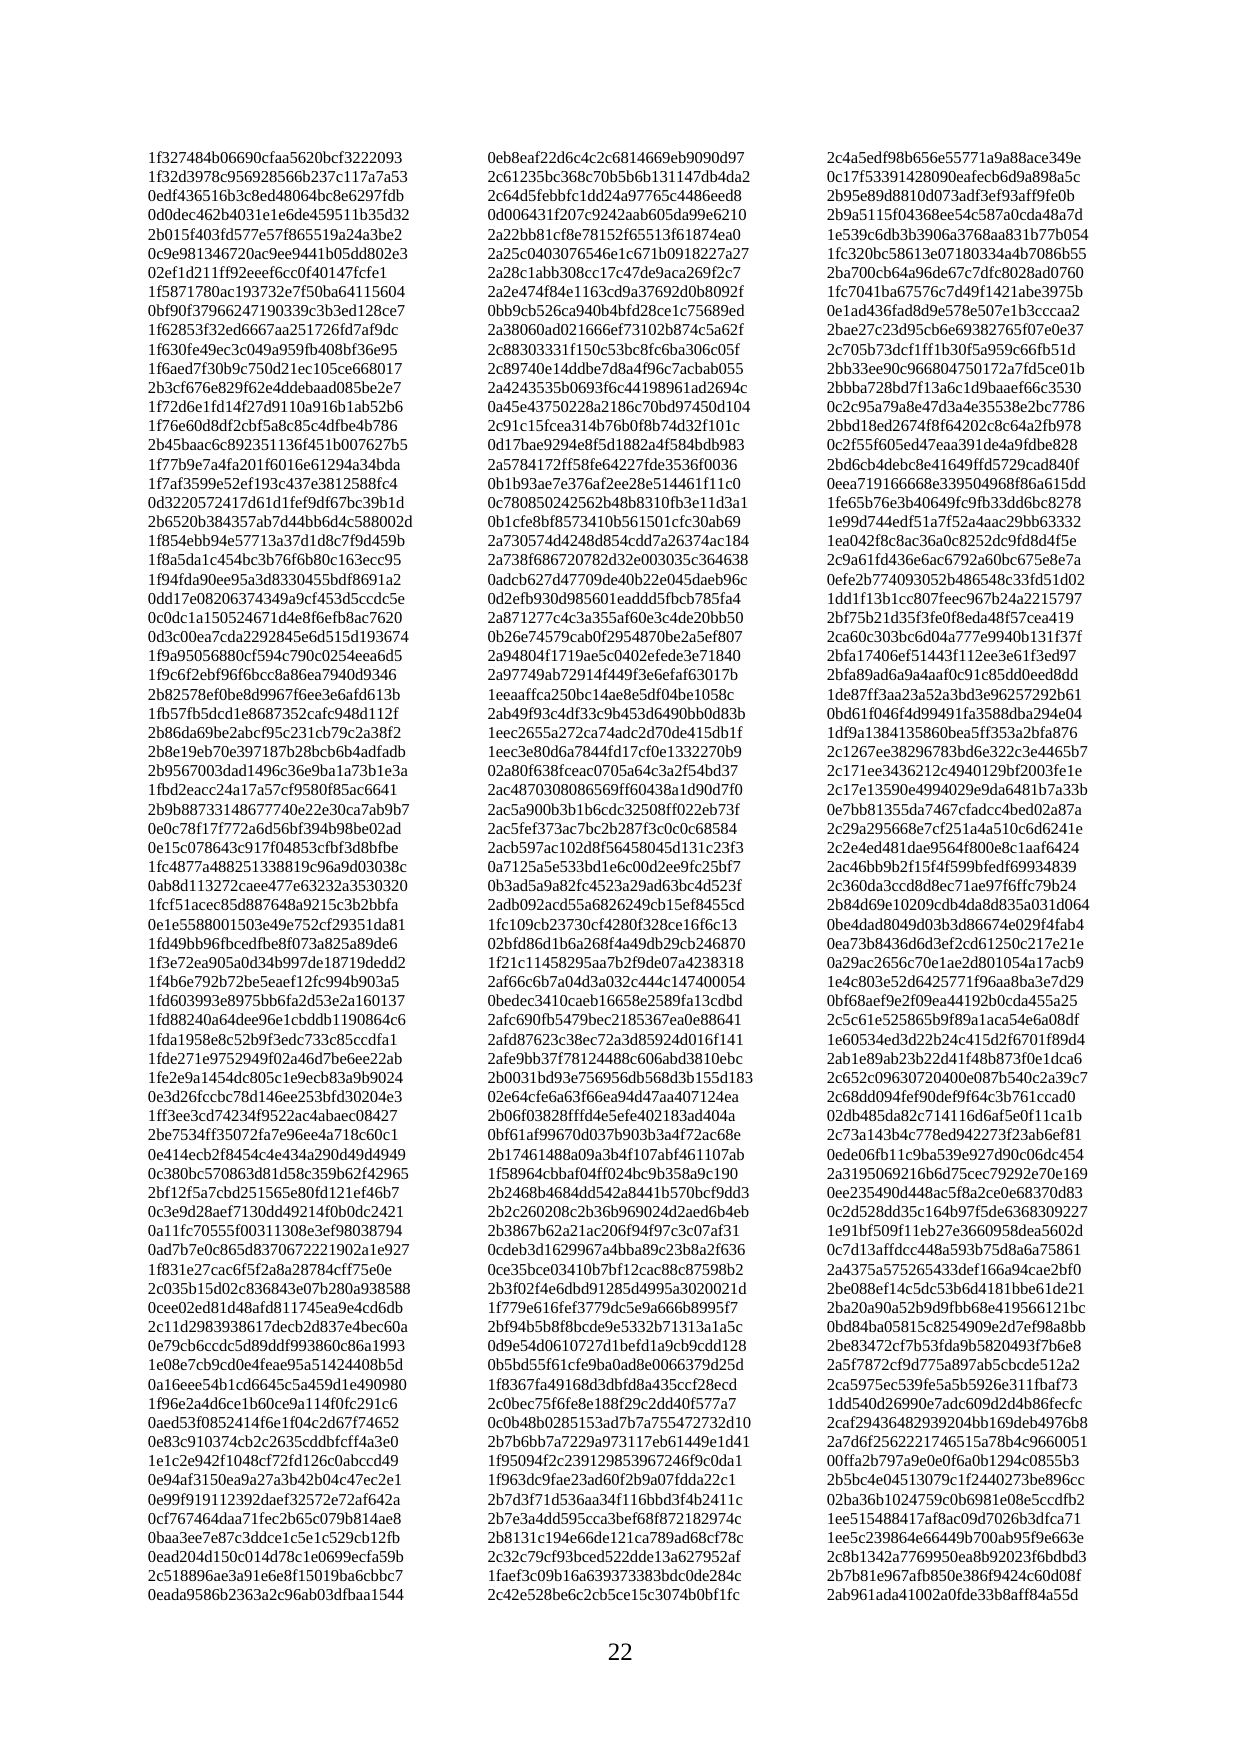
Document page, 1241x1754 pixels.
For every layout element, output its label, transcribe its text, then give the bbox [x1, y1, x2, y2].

text 1f77b9e7a4fa201f6016e61294a34bda [148, 454, 413, 473]
text 2bbba728bd7f13a6c1d9baaef66c3530 [827, 378, 1092, 397]
text 2ba700cb64a96de67c7dfc8028ad0760 [827, 263, 1092, 282]
text 2b5bc4e04513079c1f2440273be896cc [827, 1470, 1092, 1489]
text 0e15c078643c917f04853cfbf3d8bfbe [148, 838, 413, 857]
text 1fe2e9a1454dc805c1e9ecb83a9b9024 [148, 1068, 413, 1087]
text 2a97749ab72914f449f3e6efaf63017b [487, 665, 753, 684]
text 0b26e74579cab0f2954870be2a5ef807 [487, 627, 753, 646]
text 0bf68aef9e2f09ea44192b0cda455a25 [827, 991, 1092, 1010]
text 2b84d69e10209cdb4da8d835a031d064 [827, 895, 1092, 914]
text 1fc109cb23730cf4280f328ce16f6c13 [487, 914, 753, 933]
text 2ba20a90a52b9d9fbb68e419566121bc [827, 1298, 1092, 1317]
text 1f831e27cac6f5f2a8a28784cff75e0e [148, 1259, 413, 1278]
text 0c2f55f605ed47eaa391de4a9fdbe828 [827, 435, 1092, 454]
text 1ff3ee3cd74234f9522ac4abaec08427 [148, 1106, 413, 1125]
text 2a2e474f84e1163cd9a37692d0b8092f [487, 282, 753, 301]
text 2bbd18ed2674f8f64202c8c64a2fb978 [827, 416, 1092, 435]
text 0c0b48b0285153ad7b7a755472732d10 [487, 1413, 753, 1432]
text 2bfa89ad6a9a4aaf0c91c85dd0eed8dd [827, 665, 1092, 684]
text 02a80f638fceac0705a64c3a2f54bd37 [487, 761, 753, 780]
text 2c652c09630720400e087b540c2a39c7 [827, 1068, 1092, 1087]
text 1e539c6db3b3906a3768aa831b77b054 [827, 224, 1092, 243]
text 2b3cf676e829f62e4ddebaad085be2e7 [148, 378, 413, 397]
text 2b7b81e967afb850e386f9424c60d08f [827, 1566, 1092, 1585]
text 0ea73b8436d6d3ef2cd61250c217e21e [827, 933, 1092, 953]
text 2ac5fef373ac7bc2b287f3c0c0c68584 [487, 818, 753, 838]
text 2c42e528be6c2cb5ce15c3074b0bf1fc [487, 1585, 753, 1604]
text 2b9567003dad1496c36e9ba1a73b1e3a [148, 761, 413, 780]
text 2a738f686720782d32e003035c364638 [487, 550, 753, 569]
text 1e99d744edf51a7f52a4aac29bb63332 [827, 512, 1092, 531]
text 2b17461488a09a3b4f107abf461107ab [487, 1144, 753, 1163]
text 0d3c00ea7cda2292845e6d515d193674 [148, 627, 413, 646]
text 1eec2655a272ca74adc2d70de415db1f [487, 723, 753, 742]
text 1ee5c239864e66449b700ab95f9e663e [827, 1528, 1092, 1547]
text 02e64cfe6a63f66ea94d47aa407124ea [487, 1087, 753, 1106]
text 2ab961ada41002a0fde33b8aff84a55d [827, 1585, 1092, 1604]
text 2af66c6b7a04d3a032c444c147400054 [487, 972, 753, 991]
text 2bf94b5b8f8bcde9e5332b71313a1a5c [487, 1317, 753, 1336]
text 0baa3ee7e87c3ddce1c5e1c529cb12fb [148, 1528, 413, 1547]
text 0e79cb6ccdc5d89ddf993860c86a1993 [148, 1336, 413, 1355]
text 0ab8d113272caee477e63232a3530320 [148, 876, 413, 895]
text 2b8e19eb70e397187b28bcb6b4adfadb [148, 742, 413, 761]
text 02ba36b1024759c0b6981e08e5ccdfb2 [827, 1489, 1092, 1508]
text 0d3220572417d61d1fef9df67bc39b1d [148, 493, 413, 512]
text 2a3195069216b6d75cec79292e70e169 [827, 1163, 1092, 1183]
text 2c8b1342a7769950ea8b92023f6bdbd3 [827, 1547, 1092, 1566]
text 2ab49f93c4df33c9b453d6490bb0d83b [487, 703, 753, 723]
text 2bf75b21d35f3fe0f8eda48f57cea419 [827, 608, 1092, 627]
text 0e0c78f17f772a6d56bf394b98be02ad [148, 818, 413, 838]
text 2c89740e14ddbe7d8a4f96c7acbab055 [487, 358, 753, 378]
text 2a4375a575265433def166a94cae2bf0 [827, 1259, 1092, 1278]
text 0c2d528dd35c164b97f5de6368309227 [827, 1202, 1092, 1221]
text 2ca5975ec539fe5a5b5926e311fbaf73 [827, 1374, 1092, 1393]
text 0d2efb930d985601eaddd5fbcb785fa4 [487, 588, 753, 608]
text 2a871277c4c3a355af60e3c4de20bb50 [487, 608, 753, 627]
text 0e7bb81355da7467cfadcc4bed02a87a [827, 799, 1092, 818]
text 02bfd86d1b6a268f4a49db29cb246870 [487, 933, 753, 953]
text 2c035b15d02c836843e07b280a938588 [148, 1278, 413, 1298]
text 2a28c1abb308cc17c47de9aca269f2c7 [487, 263, 753, 282]
text 0d17bae9294e8f5d1882a4f584bdb983 [487, 435, 753, 454]
text 2c88303331f150c53bc8fc6ba306c05f [487, 339, 753, 358]
text 2c73a143b4c778ed942273f23ab6ef81 [827, 1125, 1092, 1144]
text 1e4c803e52d6425771f96aa8ba3e7d29 [827, 972, 1092, 991]
text 0e3d26fccbc78d146ee253bfd30204e3 [148, 1087, 413, 1106]
text 0bd84ba05815c8254909e2d7ef98a8bb [827, 1317, 1092, 1336]
text 1f779e616fef3779dc5e9a666b8995f7 [487, 1298, 753, 1317]
text 0e83c910374cb2c2635cddbfcff4a3e0 [148, 1432, 413, 1451]
text 0e414ecb2f8454c4e434a290d49d4949 [148, 1144, 413, 1163]
text 2adb092acd55a6826249cb15ef8455cd [487, 895, 753, 914]
text 0a29ac2656c70e1ae2d801054a17acb9 [827, 953, 1092, 972]
text 0eada9586b2363a2c96ab03dfbaa1544 [148, 1585, 413, 1604]
text 0c780850242562b48b8310fb3e11d3a1 [487, 493, 753, 512]
text 2be088ef14c5dc53b6d4181bbe61de21 [827, 1278, 1092, 1298]
text 2b7b6bb7a7229a973117eb61449e1d41 [487, 1432, 753, 1451]
text 0be4dad8049d03b3d86674e029f4fab4 [827, 914, 1092, 933]
text 2b3867b62a21ac206f94f97c3c07af31 [487, 1221, 753, 1240]
text 2b95e89d8810d073adf3ef93aff9fe0b [827, 186, 1092, 205]
text 1fc4877a488251338819c96a9d03038c [148, 857, 413, 876]
text 0aed53f0852414f6e1f04c2d67f74652 [148, 1413, 413, 1432]
text 2b0031bd93e756956db568d3b155d183 [487, 1068, 753, 1087]
text 0a16eee54b1cd6645c5a459d1e490980 [148, 1374, 413, 1393]
text 2a5784172ff58fe64227fde3536f0036 [487, 454, 753, 473]
text 1e08e7cb9cd0e4feae95a51424408b5d [148, 1355, 413, 1374]
text 1fc7041ba67576c7d49f1421abe3975b [827, 282, 1092, 301]
text 0a7125a5e533bd1e6c00d2ee9fc25bf7 [487, 857, 753, 876]
text 0bd61f046f4d99491fa3588dba294e04 [827, 703, 1092, 723]
text 2c5c61e525865b9f89a1aca54e6a08df [827, 1010, 1092, 1029]
text 2b2c260208c2b36b969024d2aed6b4eb [487, 1202, 753, 1221]
text 0bedec3410caeb16658e2589fa13cdbd [487, 991, 753, 1010]
text 2b82578ef0be8d9967f6ee3e6afd613b [148, 684, 413, 703]
text 00ffa2b797a9e0e0f6a0b1294c0855b3 [827, 1451, 1092, 1470]
text 0e99f919112392daef32572e72af642a [148, 1489, 413, 1508]
text 0bf90f37966247190339c3b3ed128ce7 [148, 301, 413, 320]
text 2b6520b384357ab7d44bb6d4c588002d [148, 512, 413, 531]
text 1f630fe49ec3c049a959fb408bf36e95 [148, 339, 413, 358]
text 0ad7b7e0c865d8370672221902a1e927 [148, 1240, 413, 1259]
text 1f327484b06690cfaa5620bcf3222093 [148, 148, 413, 167]
text 2b86da69be2abcf95c231cb79c2a38f2 [148, 723, 413, 742]
text 1fe65b76e3b40649fc9fb33dd6bc8278 [827, 493, 1092, 512]
text 1f9a95056880cf594c790c0254eea6d5 [148, 646, 413, 665]
text 1f76e60d8df2cbf5a8c85c4dfbe4b786 [148, 416, 413, 435]
text 2afe9bb37f78124488c606abd3810ebc [487, 1048, 753, 1068]
text 2a25c0403076546e1c671b0918227a27 [487, 243, 753, 263]
text 1f7af3599e52ef193c437e3812588fc4 [148, 473, 413, 493]
text 2a7d6f2562221746515a78b4c9660051 [827, 1432, 1092, 1451]
text 1faef3c09b16a639373383bdc0de284c [487, 1566, 753, 1585]
text 2c11d2983938617decb2d837e4bec60a [148, 1317, 413, 1336]
text 0adcb627d47709de40b22e045daeb96c [487, 569, 753, 588]
text 0eea719166668e339504968f86a615dd [827, 473, 1092, 493]
text 2c17e13590e4994029e9da6481b7a33b [827, 780, 1092, 799]
text 0d0dec462b4031e1e6de459511b35d32 [148, 205, 413, 224]
text 1f5871780ac193732e7f50ba64115604 [148, 282, 413, 301]
text 1f8a5da1c454bc3b76f6b80c163ecc95 [148, 550, 413, 569]
text 2c518896ae3a91e6e8f15019ba6cbbc7 [148, 1566, 413, 1585]
text 0efe2b774093052b486548c33fd51d02 [827, 569, 1092, 588]
text 2b7e3a4dd595cca3bef68f872182974c [487, 1508, 753, 1528]
text 2c91c15fcea314b76b0f8b74d32f101c [487, 416, 753, 435]
text 1eec3e80d6a7844fd17cf0e1332270b9 [487, 742, 753, 761]
text 2c32c79cf93bced522dde13a627952af [487, 1547, 753, 1566]
text 0e1ad436fad8d9e578e507e1b3cccaa2 [827, 301, 1092, 320]
text 0c7d13affdcc448a593b75d8a6a75861 [827, 1240, 1092, 1259]
text 1e1c2e942f1048cf72fd126c0abccd49 [148, 1451, 413, 1470]
text 0b1cfe8bf8573410b561501cfc30ab69 [487, 512, 753, 531]
text 2bb33ee90c966804750172a7fd5ce01b [827, 358, 1092, 378]
text 1f8367fa49168d3dbfd8a435ccf28ecd [487, 1374, 753, 1393]
text 0edf436516b3c8ed48064bc8e6297fdb [148, 186, 413, 205]
text 1fc320bc58613e07180334a4b7086b55 [827, 243, 1092, 263]
text 1fbd2eacc24a17a57cf9580f85ac6641 [148, 780, 413, 799]
text 2b8131c194e66de121ca789ad68cf78c [487, 1528, 753, 1547]
text 0c3e9d28aef7130dd49214f0b0dc2421 [148, 1202, 413, 1221]
text 2c4a5edf98b656e55771a9a88ace349e [827, 148, 1092, 167]
text 0b5bd55f61cfe9ba0ad8e0066379d25d [487, 1355, 753, 1374]
text 0a45e43750228a2186c70bd97450d104 [487, 397, 753, 416]
text 0bf61af99670d037b903b3a4f72ac68e [487, 1125, 753, 1144]
text 2ca60c303bc6d04a777e9940b131f37f [827, 627, 1092, 646]
text 2b06f03828fffd4e5efe402183ad404a [487, 1106, 753, 1125]
text 1f94fda90ee95a3d8330455bdf8691a2 [148, 569, 413, 588]
text 1ee515488417af8ac09d7026b3dfca71 [827, 1508, 1092, 1528]
text 1fde271e9752949f02a46d7be6ee22ab [148, 1048, 413, 1068]
text 1e60534ed3d22b24c415d2f6701f89d4 [827, 1029, 1092, 1048]
text 0cdeb3d1629967a4bba89c23b8a2f636 [487, 1240, 753, 1259]
text 2a38060ad021666ef73102b874c5a62f [487, 320, 753, 339]
text 2c1267ee38296783bd6e322c3e4465b7 [827, 742, 1092, 761]
text 2ac5a900b3b1b6cdc32508ff022eb73f [487, 799, 753, 818]
text 2c9a61fd436e6ac6792a60bc675e8e7a [827, 550, 1092, 569]
text 1f9c6f2ebf96f6bcc8a86ea7940d9346 [148, 665, 413, 684]
text 1dd540d26990e7adc609d2d4b86fecfc [827, 1393, 1092, 1413]
text 1fb57fb5dcd1e8687352cafc948d112f [148, 703, 413, 723]
text 2a94804f1719ae5c0402efede3e71840 [487, 646, 753, 665]
text 0ee235490d448ac5f8a2ce0e68370d83 [827, 1183, 1092, 1202]
text 2c705b73dcf1ff1b30f5a959c66fb51d [827, 339, 1092, 358]
text 0cf767464daa71fec2b65c079b814ae8 [148, 1508, 413, 1528]
text 1dd1f13b1cc807feec967b24a2215797 [827, 588, 1092, 608]
text 1de87ff3aa23a52a3bd3e96257292b61 [827, 684, 1092, 703]
text 1f21c11458295aa7b2f9de07a4238318 [487, 953, 753, 972]
text 0d006431f207c9242aab605da99e6210 [487, 205, 753, 224]
text 0ce35bce03410b7bf12cac88c87598b2 [487, 1259, 753, 1278]
text 2b015f403fd577e57f865519a24a3be2 [148, 224, 413, 243]
text 2a4243535b0693f6c44198961ad2694c [487, 378, 753, 397]
text 0dd17e08206374349a9cf453d5ccdc5e [148, 588, 413, 608]
text 0c380bc570863d81d58c359b62f42965 [148, 1163, 413, 1183]
text 2ac46bb9b2f15f4f599bfedf69934839 [827, 857, 1092, 876]
text 2be83472cf7b53fda9b5820493f7b6e8 [827, 1336, 1092, 1355]
text 2ab1e89ab23b22d41f48b873f0e1dca6 [827, 1048, 1092, 1068]
text 1fd88240a64dee96e1cbddb1190864c6 [148, 1010, 413, 1029]
text 1fd603993e8975bb6fa2d53e2a160137 [148, 991, 413, 1010]
text 1f3e72ea905a0d34b997de18719dedd2 [148, 953, 413, 972]
text 2b9a5115f04368ee54c587a0cda48a7d [827, 205, 1092, 224]
text 0bb9cb526ca940b4bfd28ce1c75689ed [487, 301, 753, 320]
text 2bae27c23d95cb6e69382765f07e0e37 [827, 320, 1092, 339]
text 1fda1958e8c52b9f3edc733c85ccdfa1 [148, 1029, 413, 1048]
text 2c171ee3436212c4940129bf2003fe1e [827, 761, 1092, 780]
text 0d9e54d0610727d1befd1a9cb9cdd128 [487, 1336, 753, 1355]
text 2b2468b4684dd542a8441b570bcf9dd3 [487, 1183, 753, 1202]
text 2c29a295668e7cf251a4a510c6d6241e [827, 818, 1092, 838]
text 0c0dc1a150524671d4e8f6efb8ac7620 [148, 608, 413, 627]
text 2b9b88733148677740e22e30ca7ab9b7 [148, 799, 413, 818]
text 02ef1d211ff92eeef6cc0f40147fcfe1 [148, 263, 413, 282]
text 0b1b93ae7e376af2ee28e514461f11c0 [487, 473, 753, 493]
text 1f32d3978c956928566b237c117a7a53 [148, 167, 413, 186]
text 1fcf51acec85d887648a9215c3b2bbfa [148, 895, 413, 914]
text 1df9a1384135860bea5ff353a2bfa876 [827, 723, 1092, 742]
text 1fd49bb96fbcedfbe8f073a825a89de6 [148, 933, 413, 953]
text 1f4b6e792b72be5eaef12fc994b903a5 [148, 972, 413, 991]
text 2be7534ff35072fa7e96ee4a718c60c1 [148, 1125, 413, 1144]
text 0c17f53391428090eafecb6d9a898a5c [827, 167, 1092, 186]
text 1eeaaffca250bc14ae8e5df04be1058c [487, 684, 753, 703]
text 02db485da82c714116d6af5e0f11ca1b [827, 1106, 1092, 1125]
text 1f96e2a4d6ce1b60ce9a114f0fc291c6 [148, 1393, 413, 1413]
text 2bd6cb4debc8e41649ffd5729cad840f [827, 454, 1092, 473]
text 1e91bf509f11eb27e3660958dea5602d [827, 1221, 1092, 1240]
text 2c360da3ccd8d8ec71ae97f6ffc79b24 [827, 876, 1092, 895]
text 2c64d5febbfc1dd24a97765c4486eed8 [487, 186, 753, 205]
text 0b3ad5a9a82fc4523a29ad63bc4d523f [487, 876, 753, 895]
text 2a730574d4248d854cdd7a26374ac184 [487, 531, 753, 550]
text 1f95094f2c239129853967246f9c0da1 [487, 1451, 753, 1470]
text 0e1e5588001503e49e752cf29351da81 [148, 914, 413, 933]
text 0ead204d150c014d78c1e0699ecfa59b [148, 1547, 413, 1566]
text 2c61235bc368c70b5b6b131147db4da2 [487, 167, 753, 186]
text 2c0bec75f6fe8e188f29c2dd40f577a7 [487, 1393, 753, 1413]
text 1f72d6e1fd14f27d9110a916b1ab52b6 [148, 397, 413, 416]
text 2bfa17406ef51443f112ee3e61f3ed97 [827, 646, 1092, 665]
text 1f58964cbbaf04ff024bc9b358a9c190 [487, 1163, 753, 1183]
text 2ac4870308086569ff60438a1d90d7f0 [487, 780, 753, 799]
text 1f854ebb94e57713a37d1d8c7f9d459b [148, 531, 413, 550]
text 2bf12f5a7cbd251565e80fd121ef46b7 [148, 1183, 413, 1202]
text 1ea042f8c8ac36a0c8252dc9fd8d4f5e [827, 531, 1092, 550]
text 2a5f7872cf9d775a897ab5cbcde512a2 [827, 1355, 1092, 1374]
text 2caf29436482939204bb169deb4976b8 [827, 1413, 1092, 1432]
text 0eb8eaf22d6c4c2c6814669eb9090d97 [487, 148, 753, 167]
text 2b7d3f71d536aa34f116bbd3f4b2411c [487, 1489, 753, 1508]
text 2afd87623c38ec72a3d85924d016f141 [487, 1029, 753, 1048]
text 2c2e4ed481dae9564f800e8c1aaf6424 [827, 838, 1092, 857]
text 0a11fc70555f00311308e3ef98038794 [148, 1221, 413, 1240]
text 2afc690fb5479bec2185367ea0e88641 [487, 1010, 753, 1029]
text 0c9e981346720ac9ee9441b05dd802e3 [148, 243, 413, 263]
text 2b45baac6c892351136f451b007627b5 [148, 435, 413, 454]
text 0cee02ed81d48afd811745ea9e4cd6db [148, 1298, 413, 1317]
text 0c2c95a79a8e47d3a4e35538e2bc7786 [827, 397, 1092, 416]
text 2c68dd094fef90def9f64c3b761ccad0 [827, 1087, 1092, 1106]
text 1f6aed7f30b9c750d21ec105ce668017 [148, 358, 413, 378]
text 0ede06fb11c9ba539e927d90c06dc454 [827, 1144, 1092, 1163]
text 2acb597ac102d8f56458045d131c23f3 [487, 838, 753, 857]
text 1f62853f32ed6667aa251726fd7af9dc [148, 320, 413, 339]
text 2b3f02f4e6dbd91285d4995a3020021d [487, 1278, 753, 1298]
text 2a22bb81cf8e78152f65513f61874ea0 [487, 224, 753, 243]
text 1f963dc9fae23ad60f2b9a07fdda22c1 [487, 1470, 753, 1489]
text 0e94af3150ea9a27a3b42b04c47ec2e1 [148, 1470, 413, 1489]
